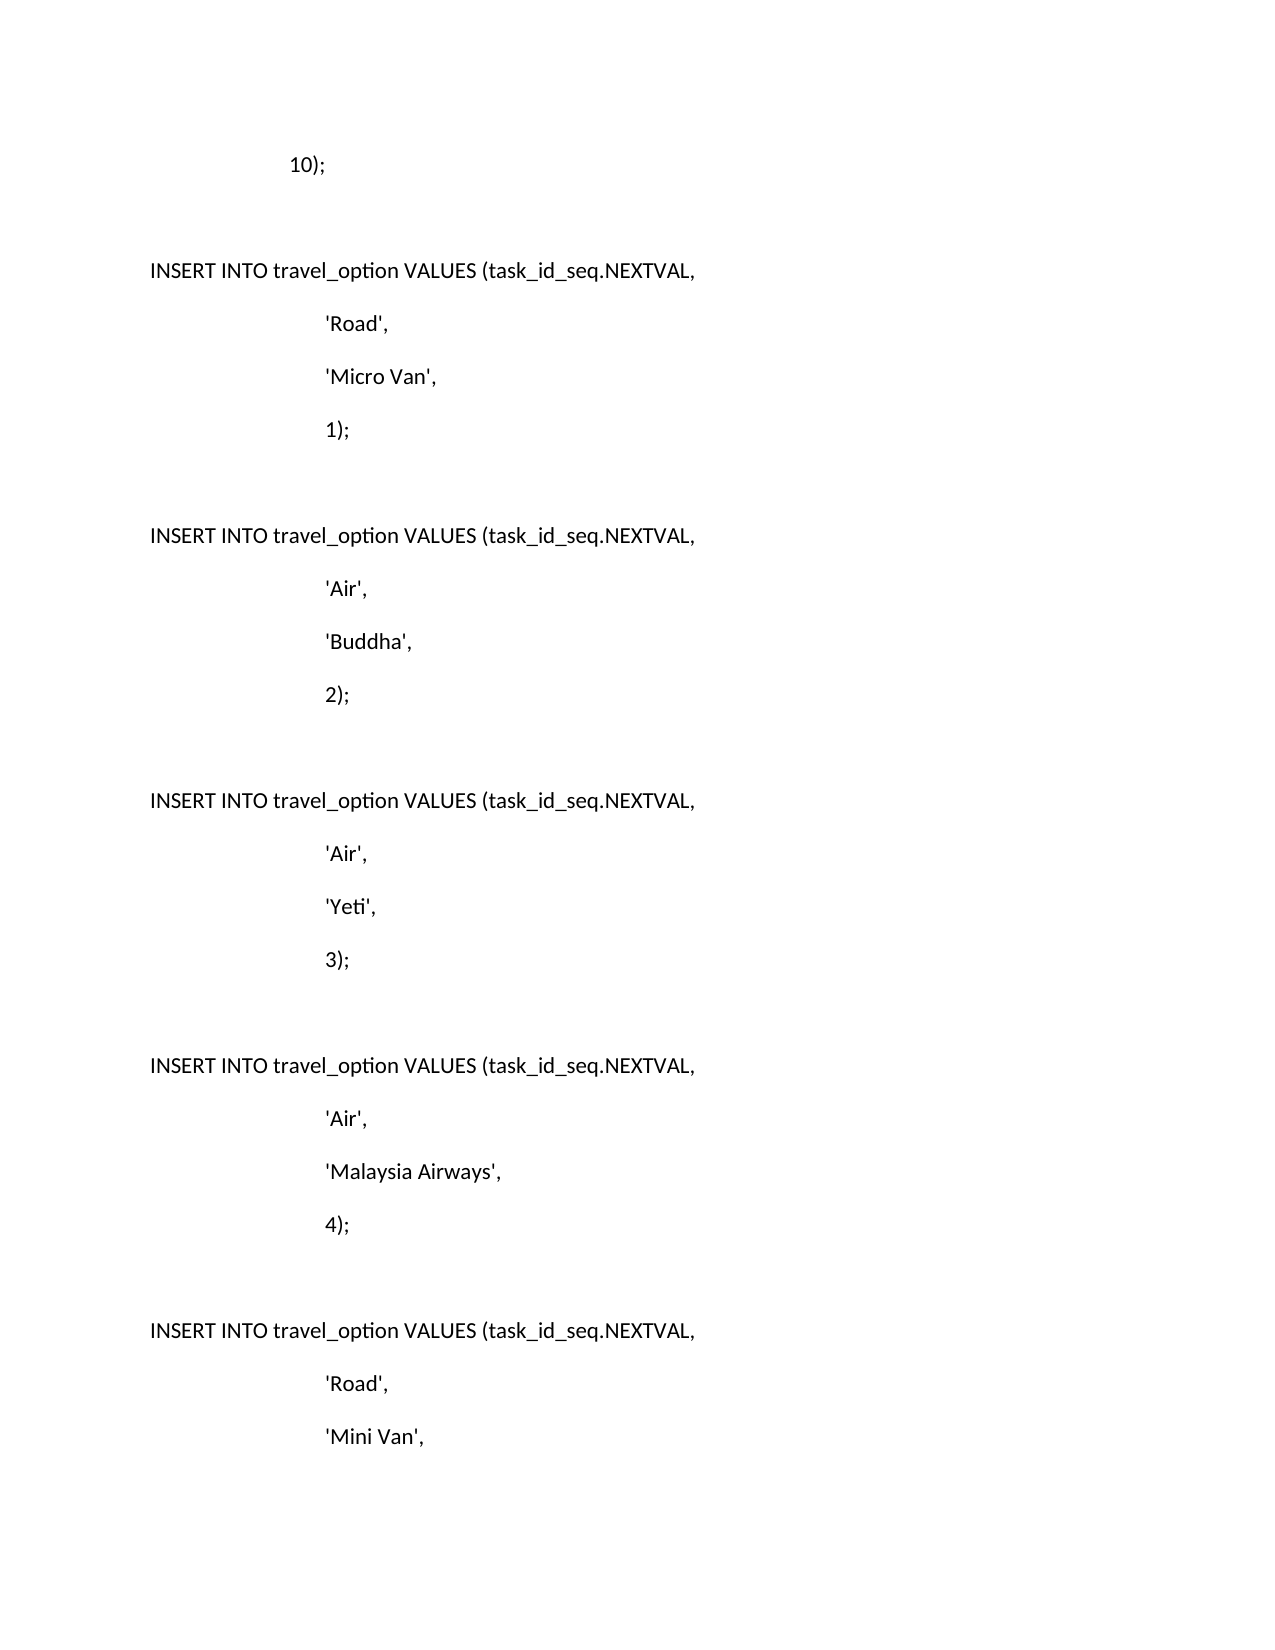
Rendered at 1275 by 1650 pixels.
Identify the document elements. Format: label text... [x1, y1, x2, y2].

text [150, 1316, 1125, 1344]
text 1); [150, 415, 1125, 443]
text 'Malaysia Airways', [150, 1157, 1125, 1185]
text 'Air', [150, 839, 1125, 867]
text 2); [150, 680, 1125, 708]
text 3); [150, 945, 1125, 973]
text 'Buddha', [150, 627, 1125, 655]
text INSERT INTO travel_option VALUES (task_id_seq.NEXTVAL, [150, 521, 1125, 549]
text INSERT INTO travel_option VALUES (task_id_seq.NEXTVAL, [150, 786, 1125, 814]
text 'Road', [150, 309, 1125, 337]
text INSERT INTO travel_option VALUES (task_id_seq.NEXTVAL, [150, 256, 1125, 284]
text 'Micro Van', [150, 362, 1125, 390]
text 4); [150, 1210, 1125, 1238]
text 'Air', [150, 1104, 1125, 1132]
text 'Air', [150, 574, 1125, 602]
text INSERT INTO travel_option VALUES (task_id_seq.NEXTVAL, [150, 1051, 1125, 1079]
text 'Mini Van', [150, 1422, 1125, 1451]
text 'Yeti', [150, 892, 1125, 920]
text 10); [150, 150, 1125, 178]
text 'Road', [150, 1369, 1125, 1397]
